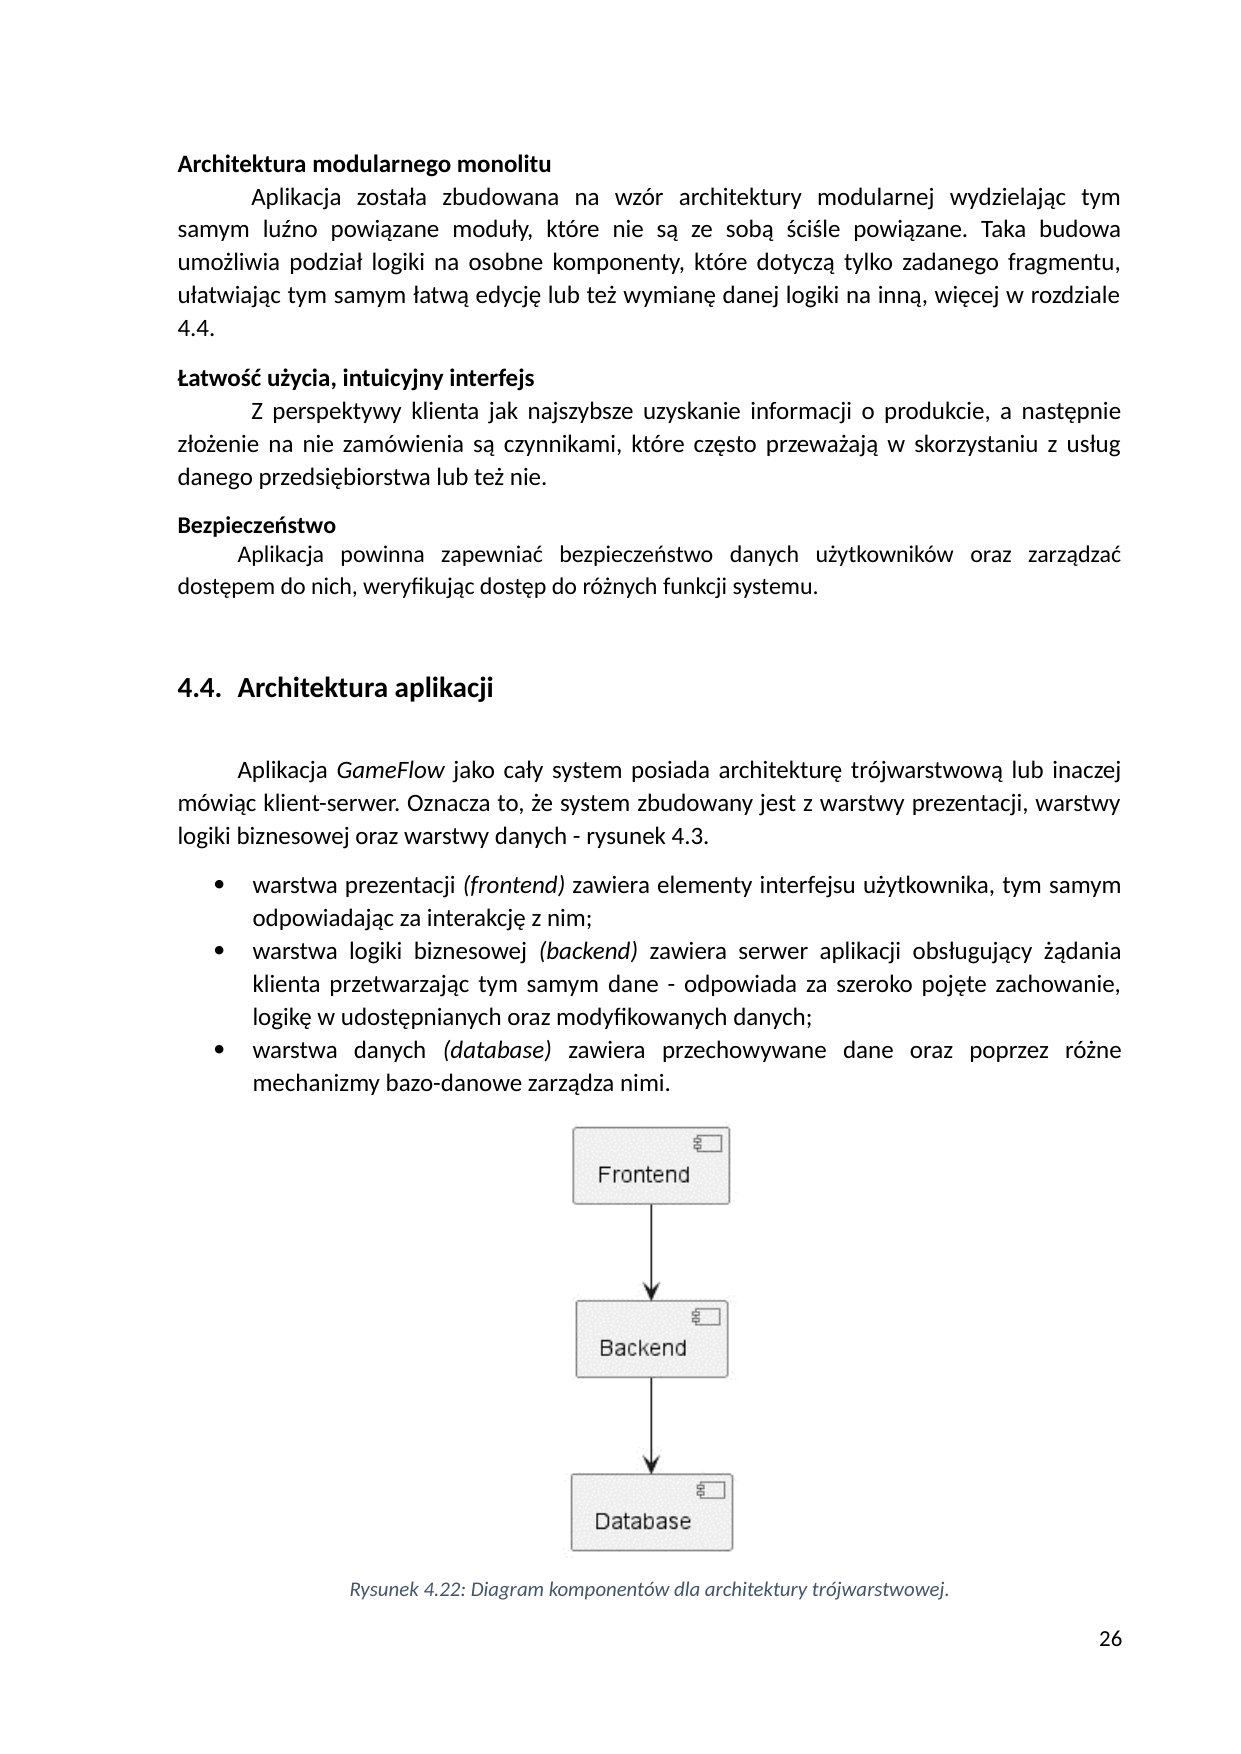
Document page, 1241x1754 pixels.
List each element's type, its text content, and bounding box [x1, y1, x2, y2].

text Łatwość użycia, intuicyjny interfejs [177, 362, 1122, 392]
text Architektura modularnego monolitu [177, 148, 1122, 178]
list warstwa danych (database) zawiera przechowywane dane oraz poprzez różne mechanizmy bazo-danowe zarządza nimi. [215, 1034, 1122, 1098]
subtitle Architektura aplikacji [177, 669, 1122, 704]
list warstwa prezentacji (frontend) zawiera elementy interfejsu użytkownika, tym samym odpowiadając za interakcję z nim; [215, 869, 1122, 933]
picture [560, 1116, 740, 1558]
text Bezpieczeństwo [177, 510, 1122, 539]
text Z perspektywy klienta jak najszybsze uzyskanie informacji o produkcie, a następnie złożenie na nie zamówienia są czynnikami, które często przeważają w skorzystaniu z usług danego przedsiębiorstwa lub też nie. [177, 395, 1122, 491]
list warstwa logiki biznesowej (backend) zawiera serwer aplikacji obsługujący żądania klienta przetwarzając tym samym dane - odpowiada za szeroko pojęte zachowanie, logikę w udostępnianych oraz modyfikowanych danych; [215, 935, 1122, 1032]
text Aplikacja została zbudowana na wzór architektury modularnej wydzielając tym samym luźno powiązane moduły, które nie są ze sobą ściśle powiązane. Taka budowa umożliwia podział logiki na osobne komponenty, które dotyczą tylko zadanego fragmentu, ułatwiając tym samym łatwą edycję lub też wymianę danej logiki na inną, więcej w rozdziale 4.4. [177, 181, 1122, 343]
text Aplikacja GameFlow jako cały system posiada architekturę trójwarstwową lub inaczej mówiąc klient-serwer. Oznacza to, że system zbudowany jest z warstwy prezentacji, warstwy logiki biznesowej oraz warstwy danych - rysunek 4.3. [177, 754, 1122, 851]
text Aplikacja powinna zapewniać bezpieczeństwo danych użytkowników oraz zarządzać dostępem do nich, weryfikując dostęp do różnych funkcji systemu. [177, 539, 1122, 600]
